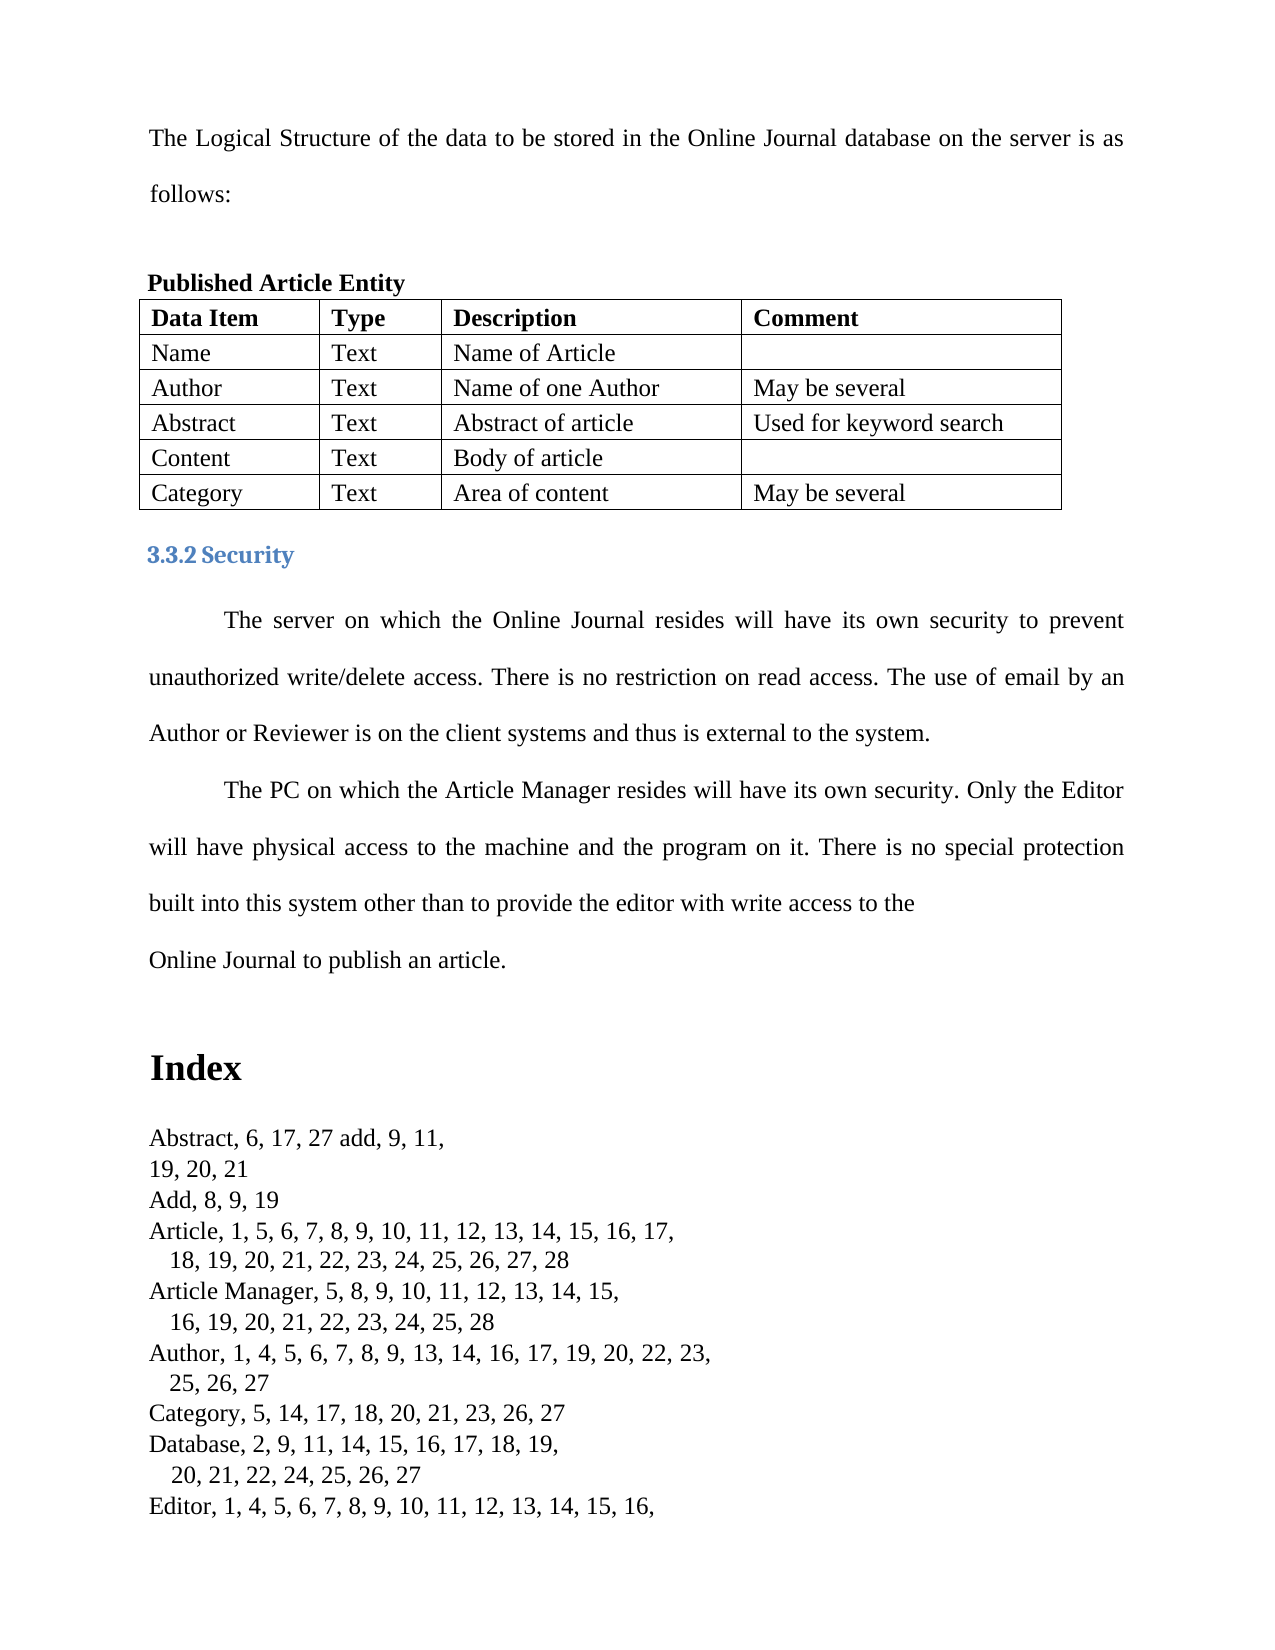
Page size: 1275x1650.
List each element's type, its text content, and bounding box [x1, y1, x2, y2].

table_cell Content [140, 440, 319, 474]
text Editor, 1, 4, 5, 6, 7, 8, 9, 10, 11, 12, 13, 14, 15, 16, [148, 1491, 1126, 1520]
text Article, 1, 5, 6, 7, 8, 9, 10, 11, 12, 13, 14, 15, 16, 17, 18, 19, 20, 21, 22, 23, 24, 25, 26, 27, 28 [148, 1216, 674, 1274]
table_cell Body of article [442, 440, 741, 474]
text Category, 5, 14, 17, 18, 20, 21, 23, 26, 27 [148, 1398, 1126, 1427]
table_cell [742, 440, 1061, 474]
table_header Description [442, 300, 741, 334]
table_cell Category [140, 475, 319, 509]
table_header Comment [742, 300, 1061, 334]
table_cell Name of one Author [442, 370, 741, 404]
table_cell Text [320, 405, 441, 439]
table_cell Author [140, 370, 319, 404]
table_cell Abstract of article [442, 405, 741, 439]
table_header Data Item [140, 300, 319, 334]
table_cell Text [320, 335, 441, 369]
text Add, 8, 9, 19 [148, 1185, 1126, 1214]
text The PC on which the Article Manager resides will have its own security. Only the Editor will have physical access to the machine and the program on it. There is no special protection built into this system other than to provide the editor with write access to the [148, 776, 1126, 917]
table_cell Text [320, 370, 441, 404]
table_cell Name [140, 335, 319, 369]
text Author, 1, 4, 5, 6, 7, 8, 9, 13, 14, 16, 17, 19, 20, 22, 23, 25, 26, 27 [148, 1338, 711, 1396]
table_cell Name of Article [442, 335, 741, 369]
text 20, 21, 22, 24, 25, 26, 27 [171, 1460, 1126, 1489]
subtitle 3.3.2 Security [147, 541, 1216, 570]
text Online Journal to publish an article. [148, 946, 1126, 974]
text Database, 2, 9, 11, 14, 15, 16, 17, 18, 19, [148, 1429, 1126, 1458]
text Abstract, 6, 17, 27 add, 9, 11, [148, 1123, 1126, 1152]
text Index [150, 1046, 1216, 1089]
table_header Type [320, 300, 441, 334]
table_cell Abstract [140, 405, 319, 439]
table_cell Area of content [442, 475, 741, 509]
table_cell Text [320, 475, 441, 509]
table_cell May be several [742, 370, 1061, 404]
table_cell [742, 335, 1061, 369]
table_cell Text [320, 440, 441, 474]
text The Logical Structure of the data to be stored in the Online Journal database on the server is as follows: [148, 123, 1126, 208]
table_cell Used for keyword search [742, 405, 1061, 439]
subtitle Published Article Entity [147, 268, 1216, 297]
text The server on which the Online Journal resides will have its own security to prevent unauthorized write/delete access. There is no restriction on read access. The use of email by an Author or Reviewer is on the client systems and thus is external to the system. [148, 606, 1126, 747]
text 16, 19, 20, 21, 22, 23, 24, 25, 28 [169, 1307, 1126, 1336]
text 19, 20, 21 [148, 1154, 1126, 1183]
text Article Manager, 5, 8, 9, 10, 11, 12, 13, 14, 15, [148, 1276, 1126, 1305]
table_cell May be several [742, 475, 1061, 509]
